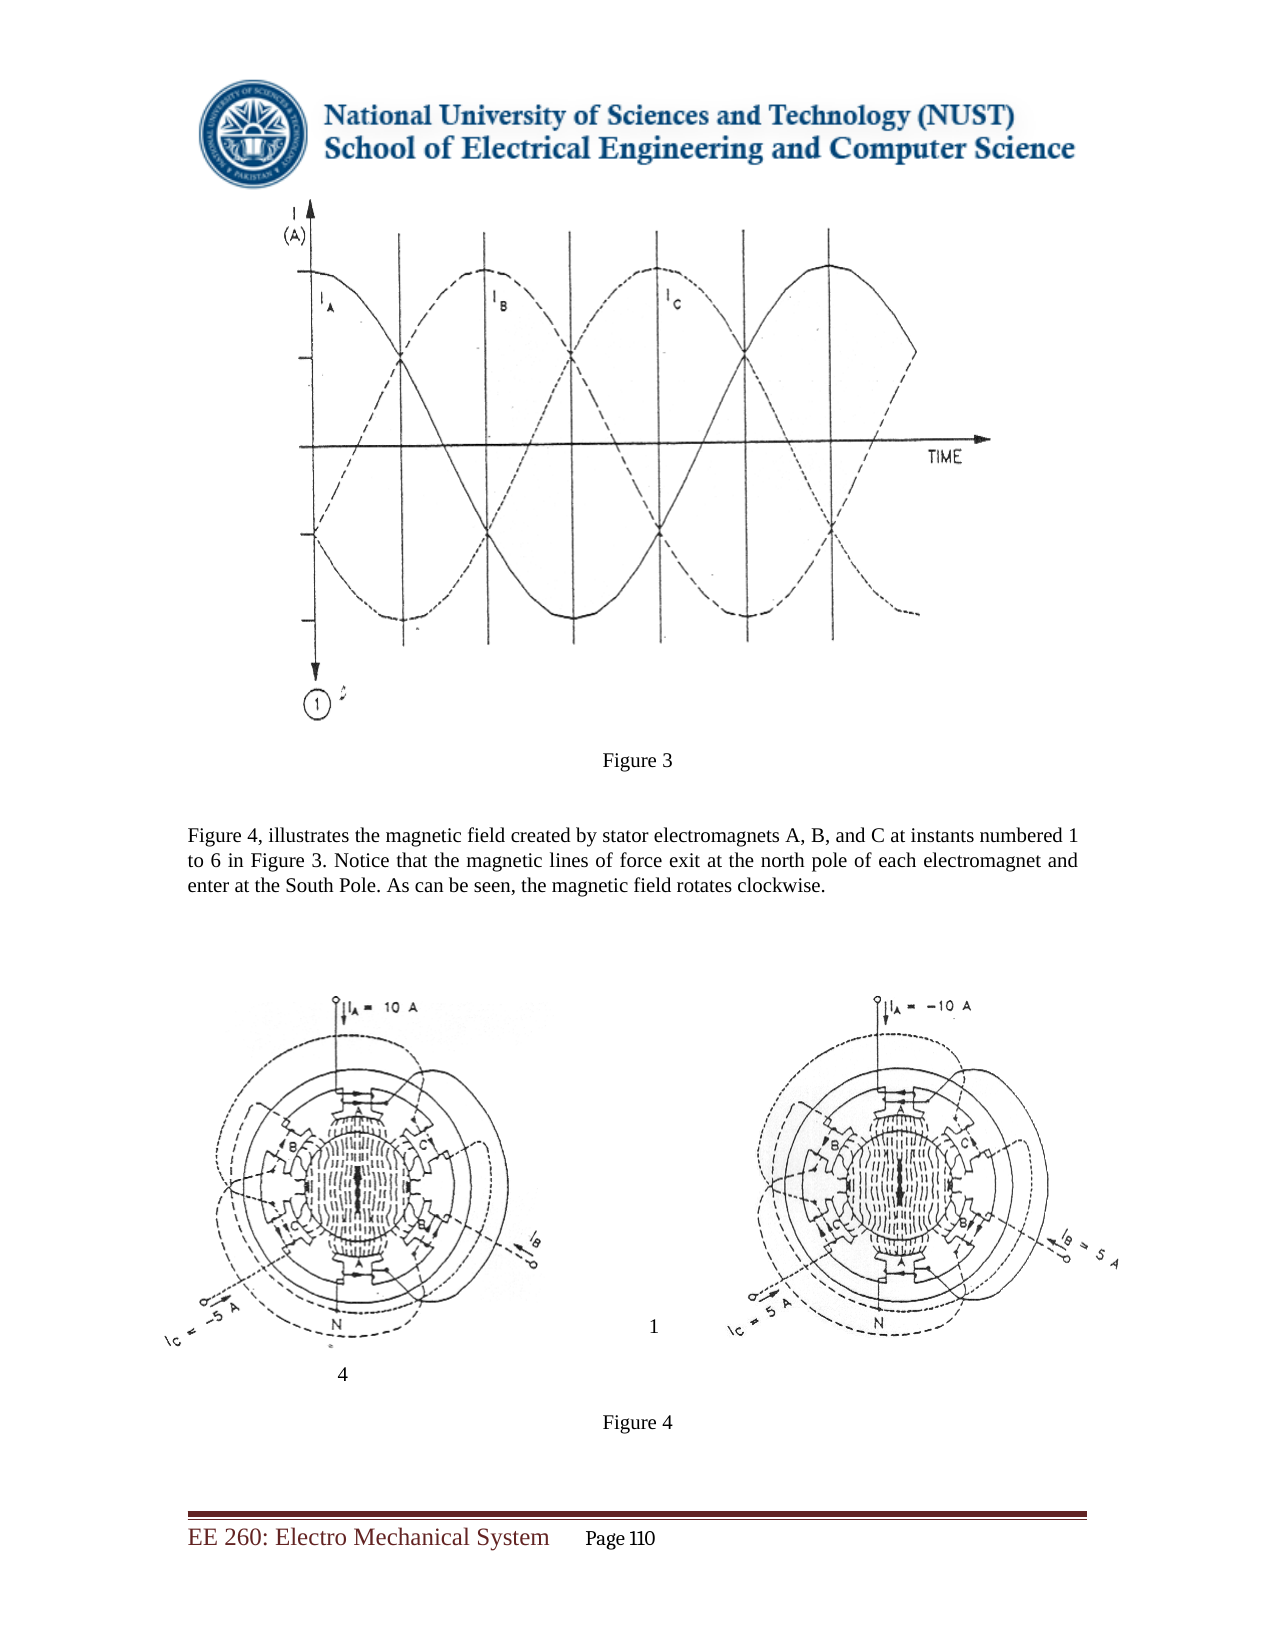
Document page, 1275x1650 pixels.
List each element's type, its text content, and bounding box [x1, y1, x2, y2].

text Figure 4 [187, 1410, 1087, 1434]
text Figure 3 [187, 748, 1087, 772]
picture [725, 995, 1121, 1336]
picture [187, 75, 1088, 724]
picture [162, 995, 555, 1351]
text 1 4 [187, 1314, 1087, 1386]
text Figure 4, illustrates the magnetic field created by stator electromagnets A, B, and C at instants numbered 1 to 6 in Figure 3. Notice that the magnetic lines of force exit at the north pole of each electromagnet and enter at the South Pole. As can be seen, the magnetic field rotates clockwise. [187, 822, 1080, 898]
